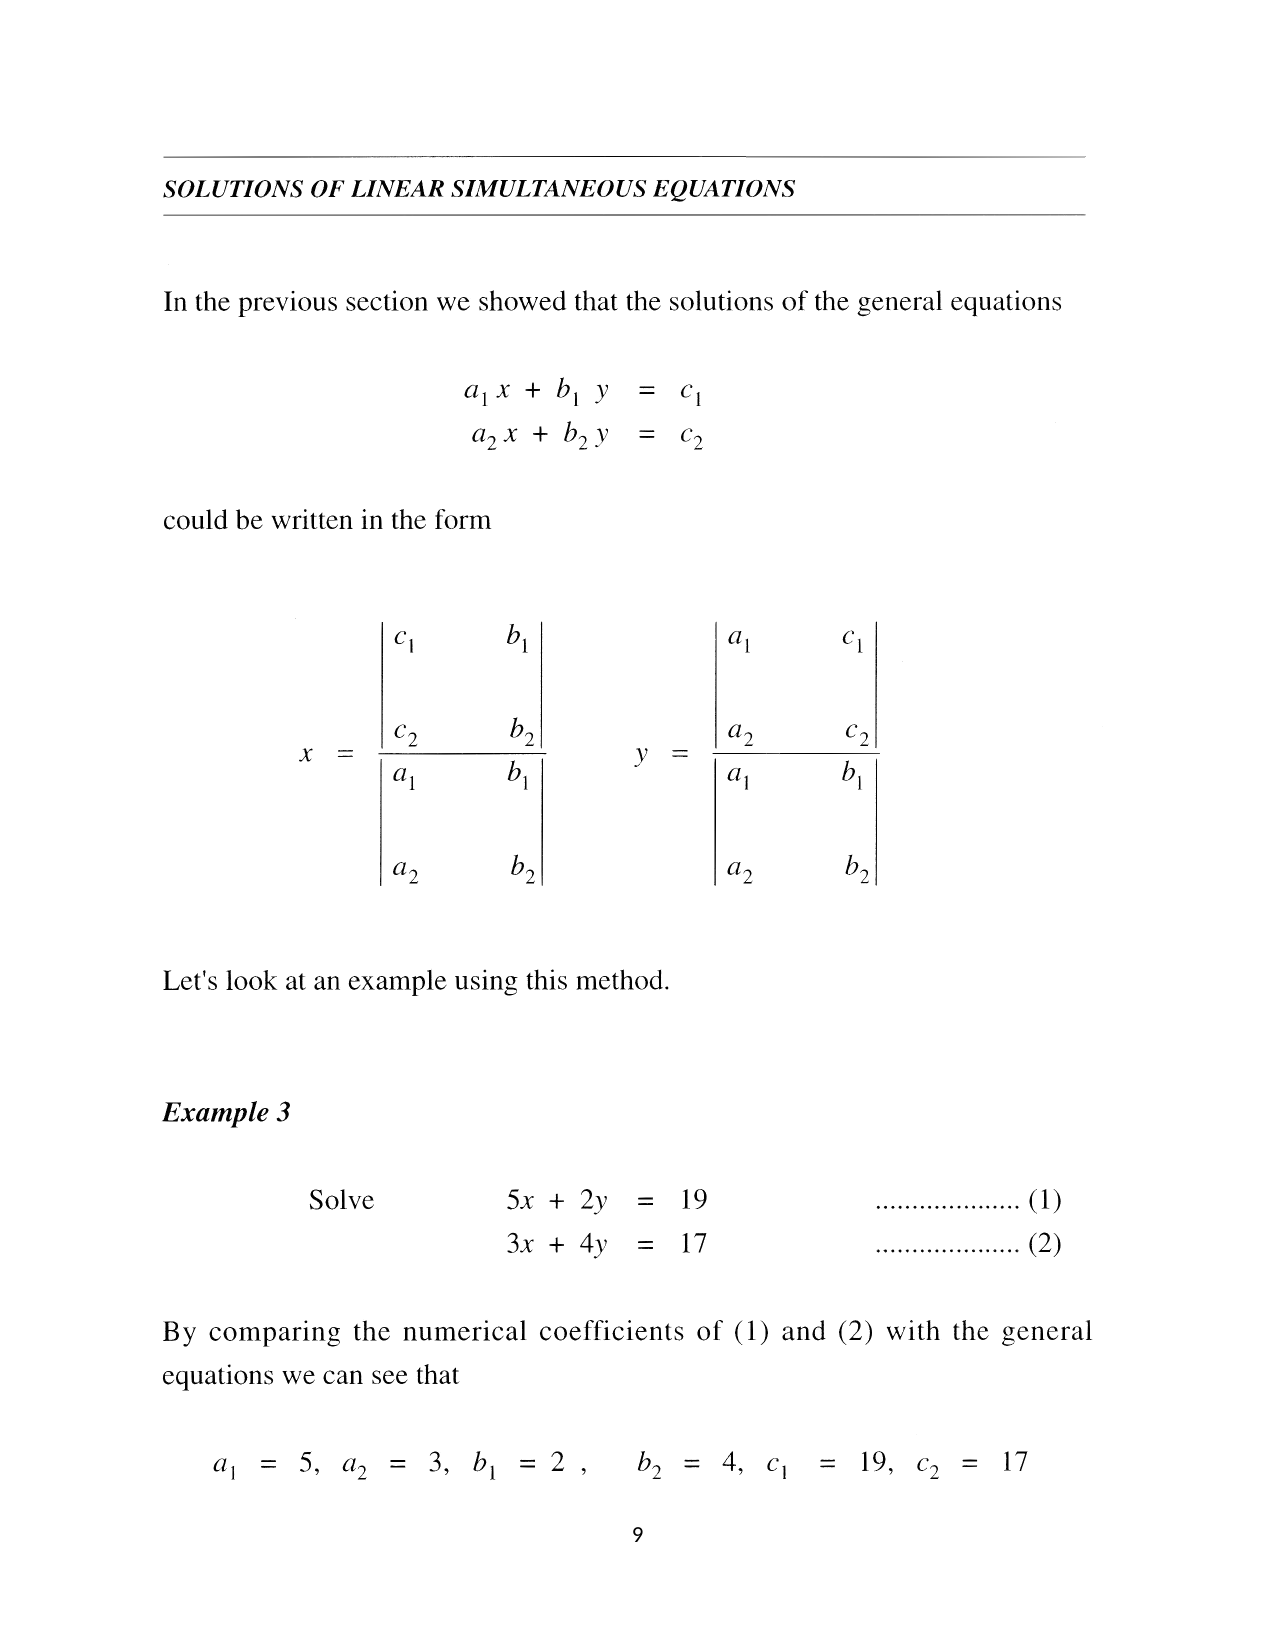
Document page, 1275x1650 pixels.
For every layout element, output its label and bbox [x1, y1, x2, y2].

picture [150, 150, 1104, 1501]
